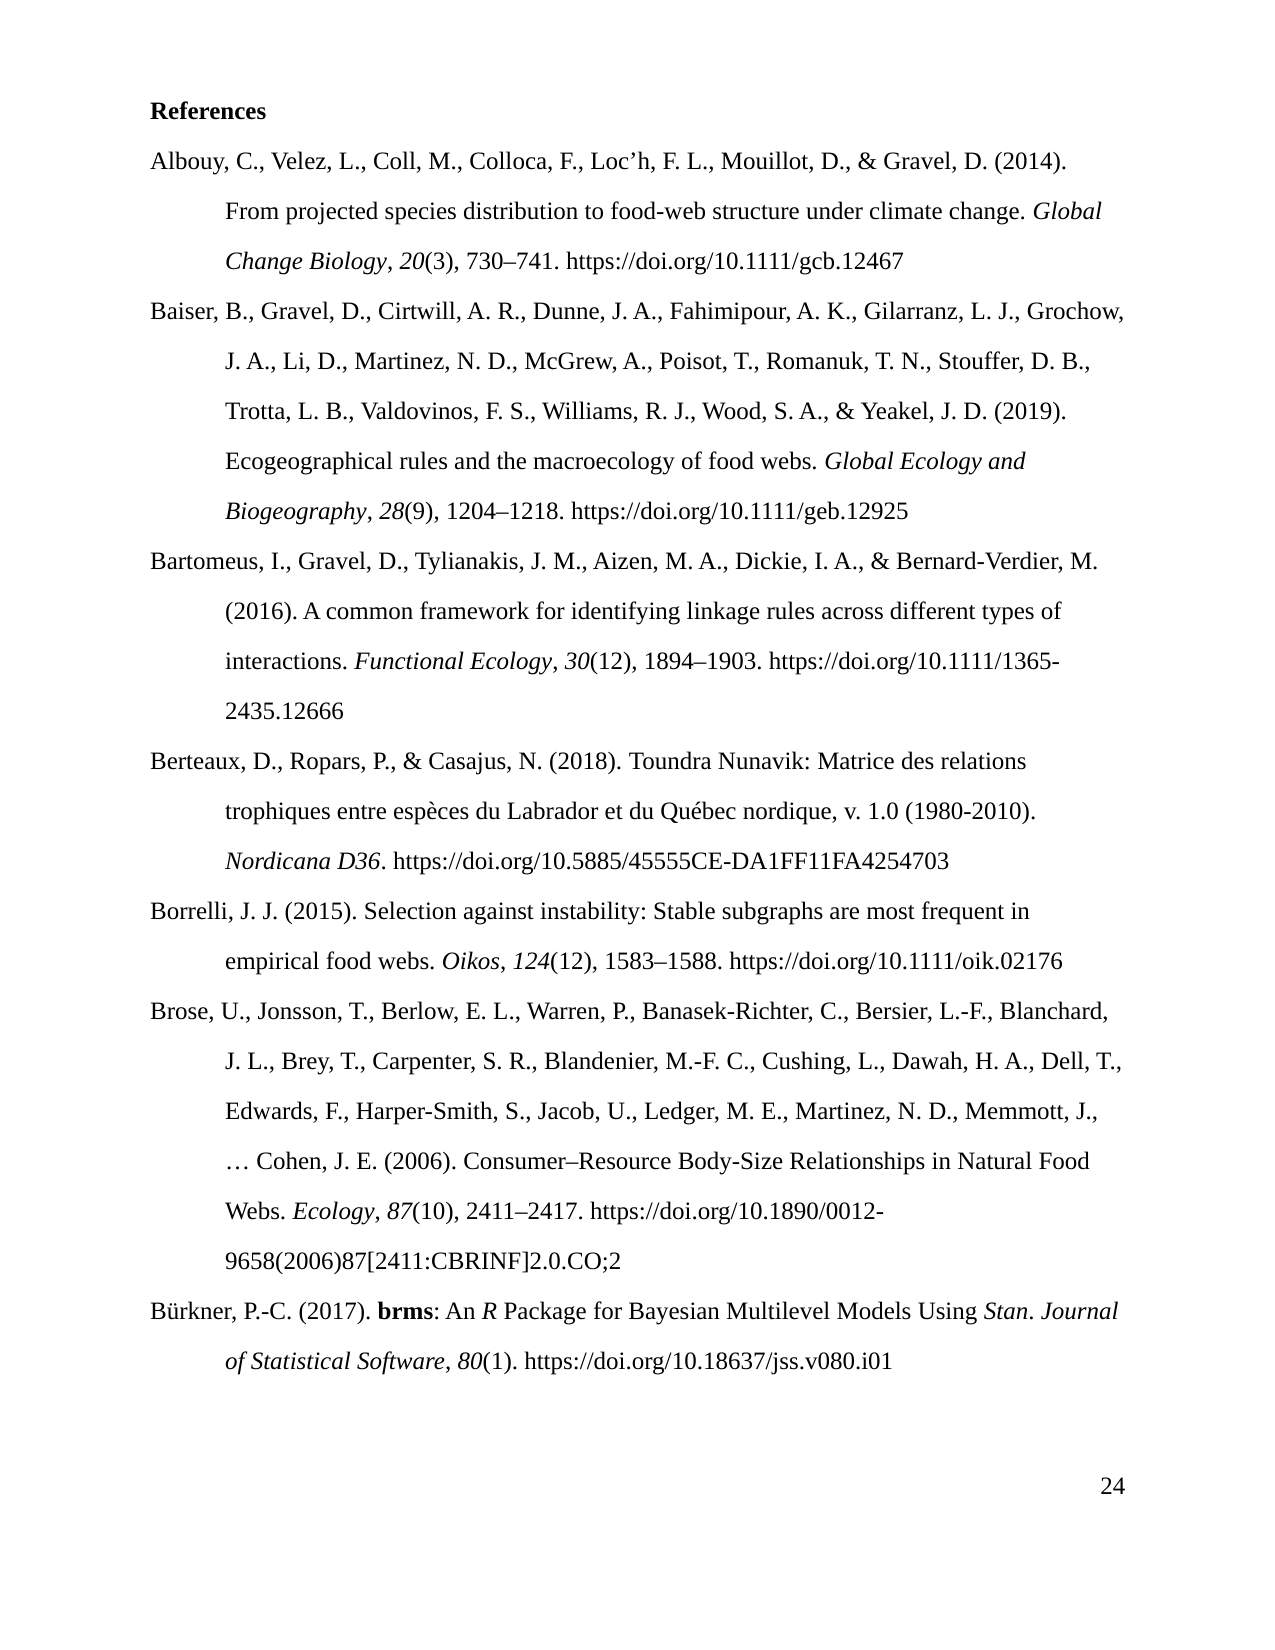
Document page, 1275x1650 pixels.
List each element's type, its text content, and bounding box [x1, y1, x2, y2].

text Albouy, C., Velez, L., Coll, M., Colloca, F., Loc’h, F. L., Mouillot, D., & Gravel, D. (2014). From projected species distribution to food-web structure under climate change. Global Change Biology, 20(3), 730–741. https://doi.org/10.1111/gcb.12467 [150, 125, 1125, 275]
text Baiser, B., Gravel, D., Cirtwill, A. R., Dunne, J. A., Fahimipour, A. K., Gilarranz, L. J., Grochow, J. A., Li, D., Martinez, N. D., McGrew, A., Poisot, T., Romanuk, T. N., Stouffer, D. B., Trotta, L. B., Valdovinos, F. S., Williams, R. J., Wood, S. A., & Yeakel, J. D. (2019). Ecogeographical rules and the macroecology of food webs. Global Ecology and Biogeography, 28(9), 1204–1218. https://doi.org/10.1111/geb.12925 [150, 275, 1125, 525]
text Bartomeus, I., Gravel, D., Tylianakis, J. M., Aizen, M. A., Dickie, I. A., & Bernard‐Verdier, M. (2016). A common framework for identifying linkage rules across different types of interactions. Functional Ecology, 30(12), 1894–1903. https://doi.org/10.1111/1365-2435.12666 [150, 525, 1125, 725]
text References [150, 75, 1125, 125]
text Berteaux, D., Ropars, P., & Casajus, N. (2018). Toundra Nunavik: Matrice des relations trophiques entre espèces du Labrador et du Québec nordique, v. 1.0 (1980-2010). Nordicana D36. https://doi.org/10.5885/45555CE-DA1FF11FA4254703 [150, 725, 1125, 875]
text Borrelli, J. J. (2015). Selection against instability: Stable subgraphs are most frequent in empirical food webs. Oikos, 124(12), 1583–1588. https://doi.org/10.1111/oik.02176 [150, 875, 1125, 975]
text Bürkner, P.-C. (2017). brms: An R Package for Bayesian Multilevel Models Using Stan. Journal of Statistical Software, 80(1). https://doi.org/10.18637/jss.v080.i01 [150, 1275, 1125, 1375]
text Brose, U., Jonsson, T., Berlow, E. L., Warren, P., Banasek-Richter, C., Bersier, L.-F., Blanchard, J. L., Brey, T., Carpenter, S. R., Blandenier, M.-F. C., Cushing, L., Dawah, H. A., Dell, T., Edwards, F., Harper-Smith, S., Jacob, U., Ledger, M. E., Martinez, N. D., Memmott, J., … Cohen, J. E. (2006). Consumer–Resource Body-Size Relationships in Natural Food Webs. Ecology, 87(10), 2411–2417. https://doi.org/10.1890/0012-9658(2006)87[2411:CBRINF]2.0.CO;2 [150, 975, 1125, 1275]
